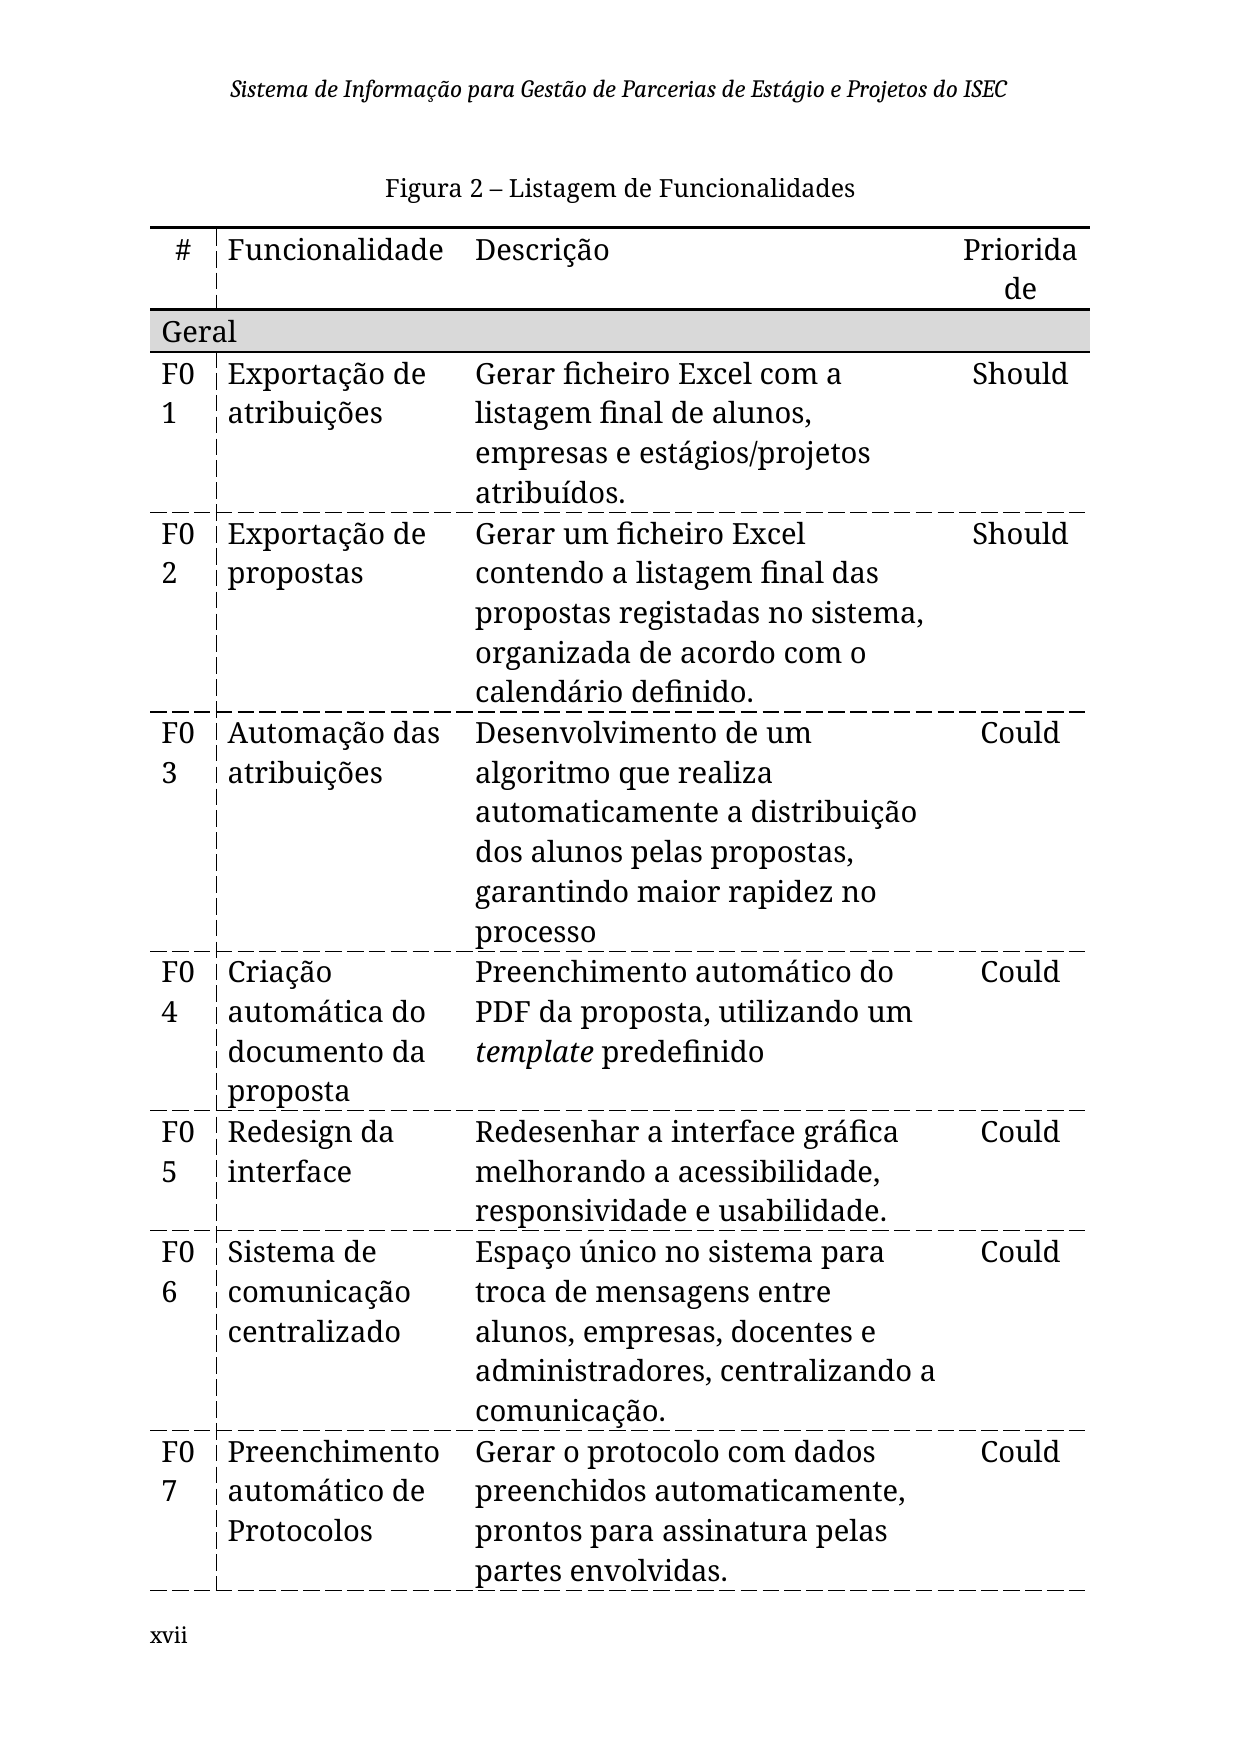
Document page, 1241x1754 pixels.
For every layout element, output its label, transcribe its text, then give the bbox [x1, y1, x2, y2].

table_cell Criação automática do documento da proposta [216, 951, 464, 1110]
table_cell Gerar um ficheiro Excel contendo a listagem final das propostas registadas no sistema, organizada de acordo com o calendário definido. [464, 512, 950, 711]
table_cell Could [950, 951, 1090, 1110]
table_cell Automação das atribuições [216, 711, 464, 951]
table_cell Preenchimento automático do PDF da proposta, utilizando um template predefinido [464, 951, 950, 1110]
table_cell Could [950, 1230, 1090, 1430]
table_header Funcionalidade [216, 229, 464, 308]
table_cell Exportação de propostas [216, 512, 464, 711]
text Figura 2 – Listagem de Funcionalidades [150, 171, 1090, 205]
table_cell F01 [150, 353, 216, 512]
table_cell Sistema de comunicação centralizado [216, 1230, 464, 1430]
table_header # [150, 229, 216, 308]
table_cell Could [950, 711, 1090, 951]
table_cell Could [950, 1430, 1090, 1590]
table_header Prioridade [950, 229, 1090, 308]
table_cell Gerar o protocolo com dados preenchidos automaticamente, prontos para assinatura pelas partes envolvidas. [464, 1430, 950, 1590]
table_cell Exportação de atribuições [216, 353, 464, 512]
table_cell F07 [150, 1430, 216, 1590]
table_cell Gerar ficheiro Excel com a listagem final de alunos, empresas e estágios/projetos atribuídos. [464, 353, 950, 512]
table_cell Should [950, 512, 1090, 711]
table_cell F05 [150, 1110, 216, 1230]
table_cell Espaço único no sistema para troca de mensagens entre alunos, empresas, docentes e administradores, centralizando a comunicação. [464, 1230, 950, 1430]
table_header Descrição [464, 229, 950, 308]
table_cell Desenvolvimento de um algoritmo que realiza automaticamente a distribuição dos alunos pelas propostas, garantindo maior rapidez no processo [464, 711, 950, 951]
table_cell F03 [150, 711, 216, 951]
table_cell Could [950, 1110, 1090, 1230]
table_cell Redesenhar a interface gráfica melhorando a acessibilidade, responsividade e usabilidade. [464, 1110, 950, 1230]
table_cell F04 [150, 951, 216, 1110]
table_cell Redesign da interface [216, 1110, 464, 1230]
table_cell Should [950, 353, 1090, 512]
table_cell F06 [150, 1230, 216, 1430]
table_cell Preenchimento automático de Protocolos [216, 1430, 464, 1590]
table_cell Geral [150, 311, 1090, 351]
table_cell F02 [150, 512, 216, 711]
